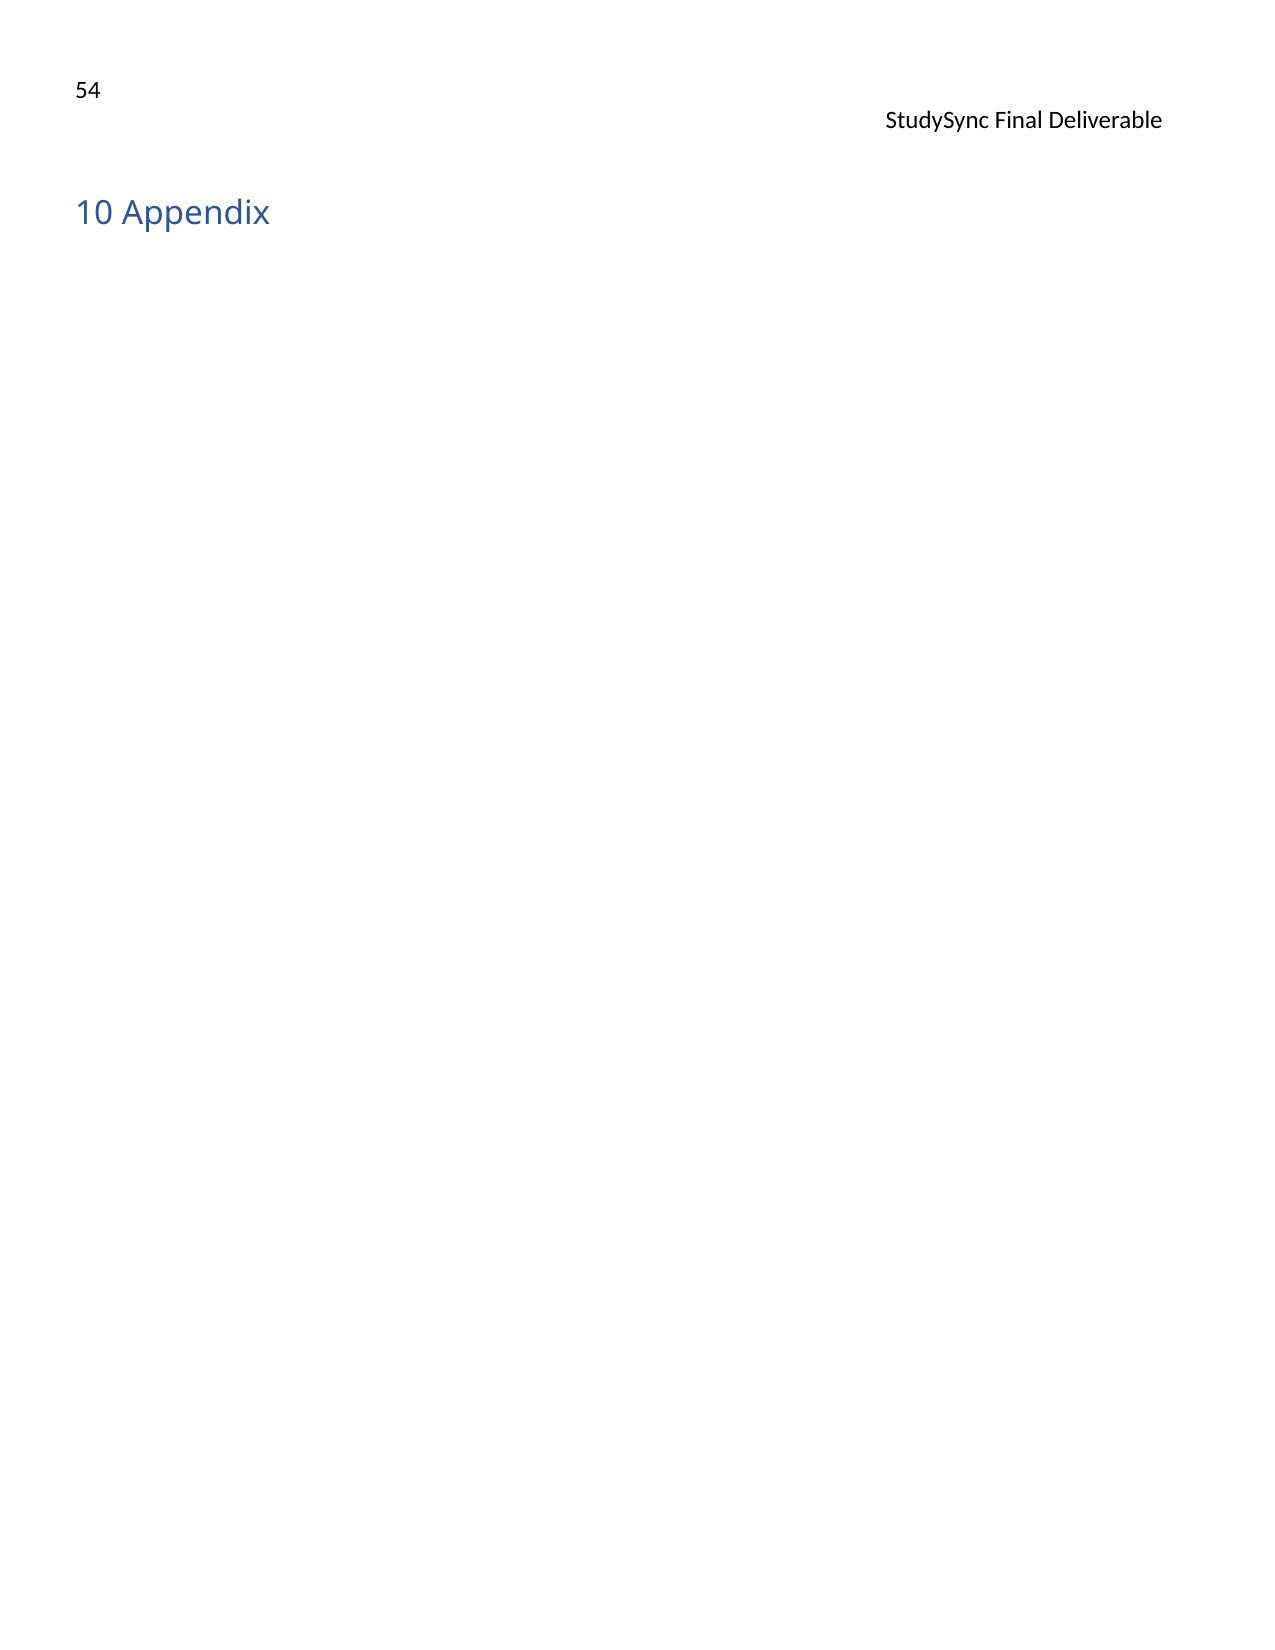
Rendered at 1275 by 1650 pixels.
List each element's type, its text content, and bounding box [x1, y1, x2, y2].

subtitle 10 Appendix [75, 188, 1200, 234]
